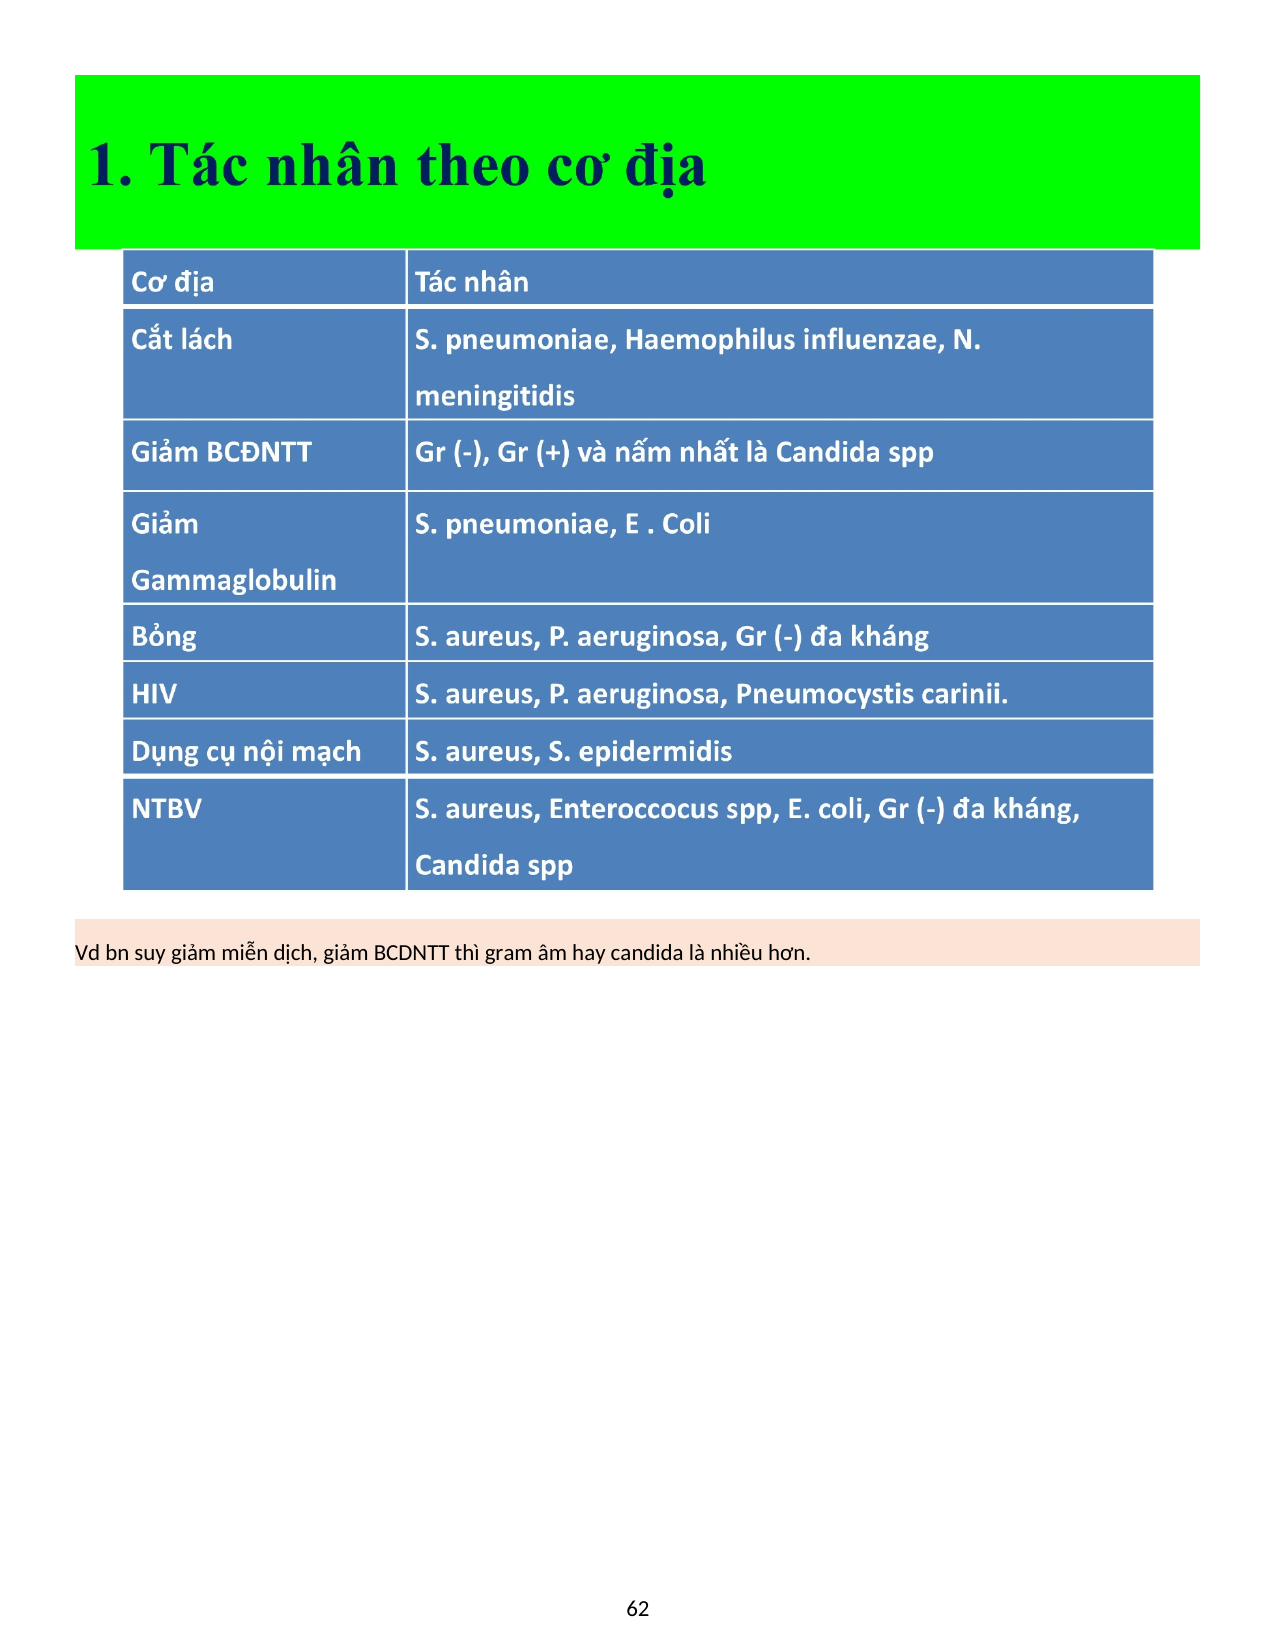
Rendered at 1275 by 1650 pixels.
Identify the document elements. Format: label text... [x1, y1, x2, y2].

text Vd bn suy giảm miễn dịch, giảm BCDNTT thì gram âm hay candida là nhiều hơn. [75, 938, 1200, 966]
picture [75, 75, 1200, 919]
